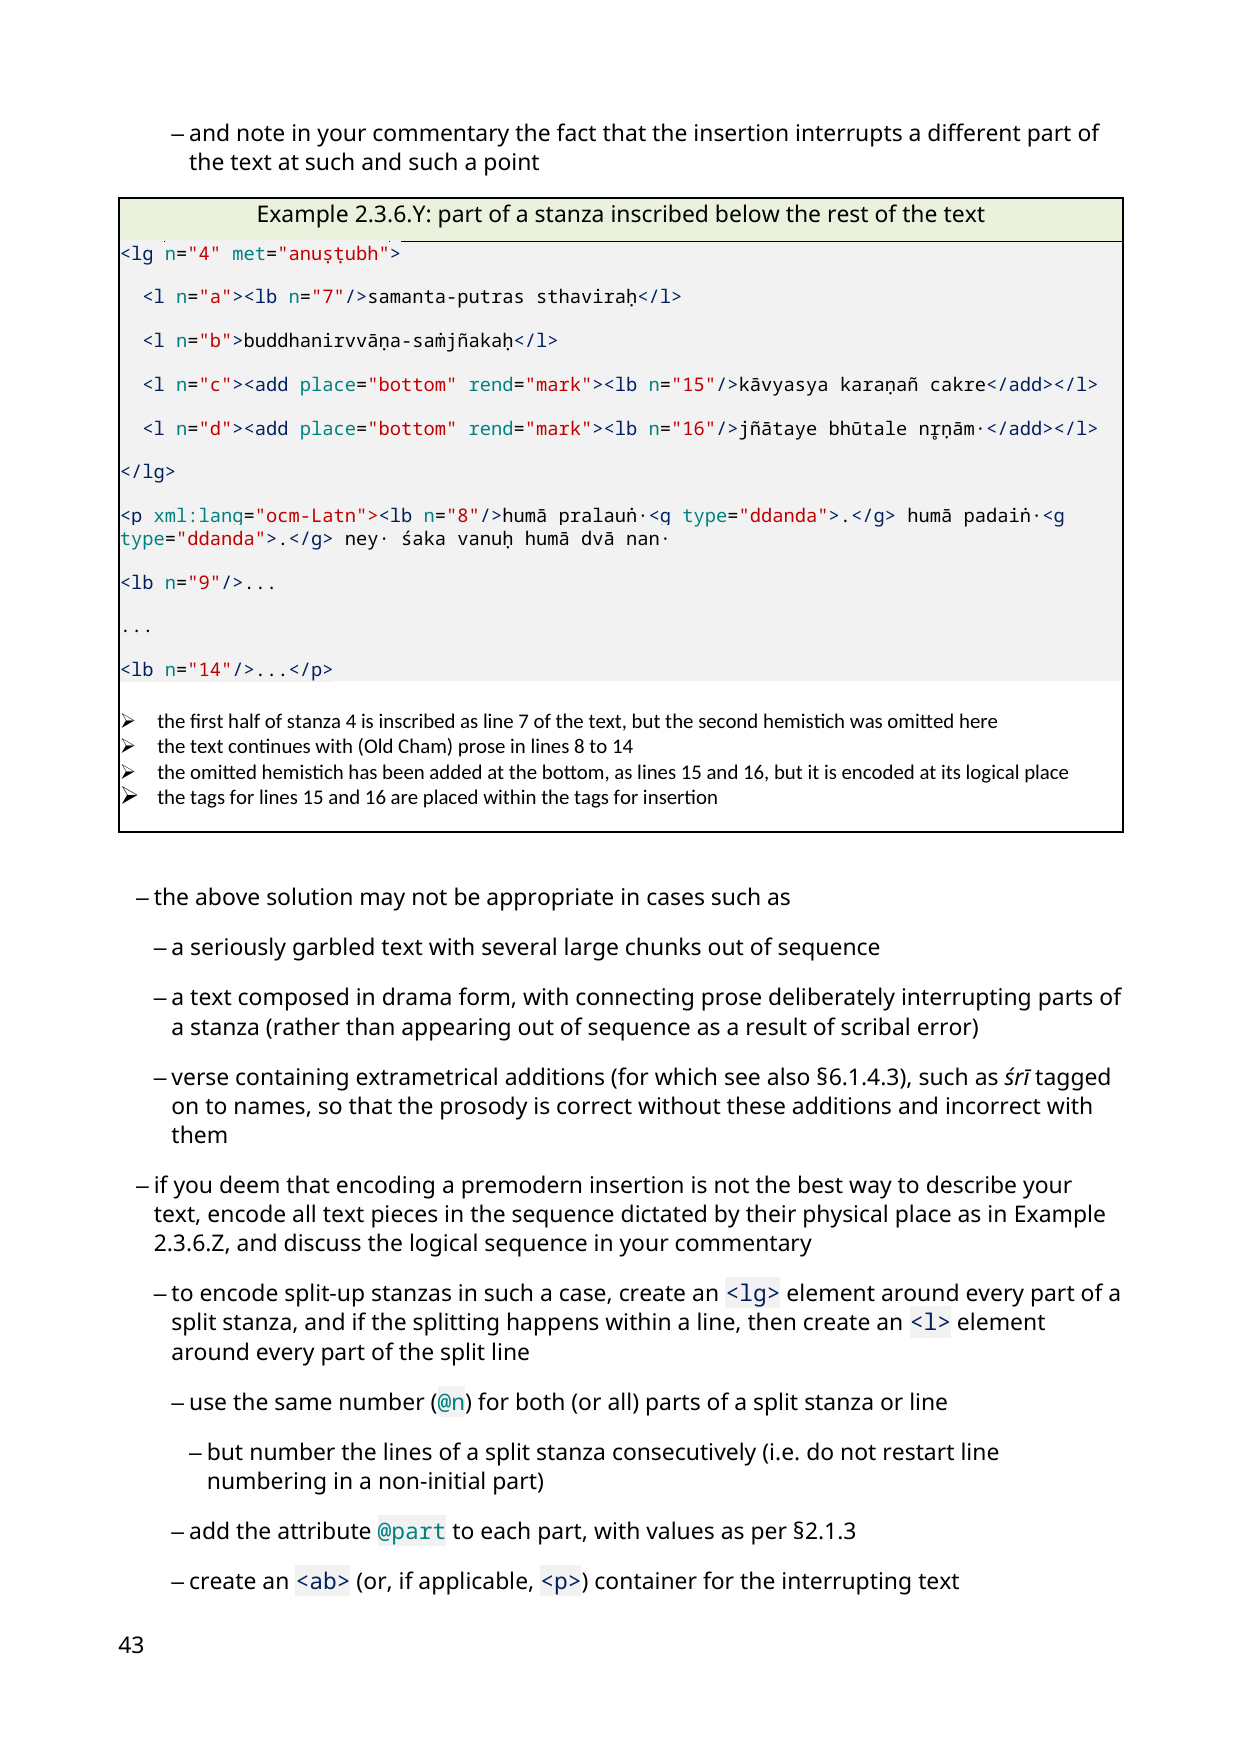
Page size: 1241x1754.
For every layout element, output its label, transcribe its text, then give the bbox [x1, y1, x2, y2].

list a seriously garbled text with several large chunks out of sequence [153, 932, 1122, 962]
list if you deem that encoding a premodern insertion is not the best way to describe your text, encode all text pieces in the sequence dictated by their physical place as in Example 2.3.6.E, and discuss the logical sequence in your commentary [136, 1170, 1122, 1257]
list add the attribute @part to each part, with values as per §2.1.3 [446, 1516, 1122, 1545]
list to encode split-up stanzas in such a case, create an <lg> element around every part of a split stanza, and if the splitting happens within a line, then create an <l> element around every part of the split line [153, 1278, 1122, 1366]
list use the same number (@n) for both (or all) parts of a split stanza or line [171, 1387, 438, 1416]
list use the same number (@n) for both (or all) parts of a split stanza or line [465, 1387, 1122, 1416]
list add the attribute @part to each part, with values as per §2.1.3 [171, 1516, 378, 1545]
list the above solution may not be appropriate in cases such as [136, 882, 1122, 912]
list but number the lines of a split stanza consecutively (i.e. do not restart line numbering in a non-initial part) [189, 1437, 1122, 1495]
list verse containing extrametrical additions (for which see also §6.1.4.3), such as śrī tagged on to names, so that the prosody is correct without these additions and incorrect with them [153, 1062, 1122, 1149]
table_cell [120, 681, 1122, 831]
list create an <ab> (or, if applicable, <p>) container for the interrupting text [581, 1566, 1122, 1595]
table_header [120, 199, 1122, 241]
list create an <ab> (or, if applicable, <p>) container for the interrupting text [350, 1566, 540, 1595]
list a text composed in drama form, with connecting prose deliberately interrupting parts of a stanza (rather than appearing out of sequence as a result of scribal error) [153, 982, 1122, 1041]
list and note in your commentary the fact that the insertion interrupts a different part of the text at such and such a point [171, 118, 1122, 176]
